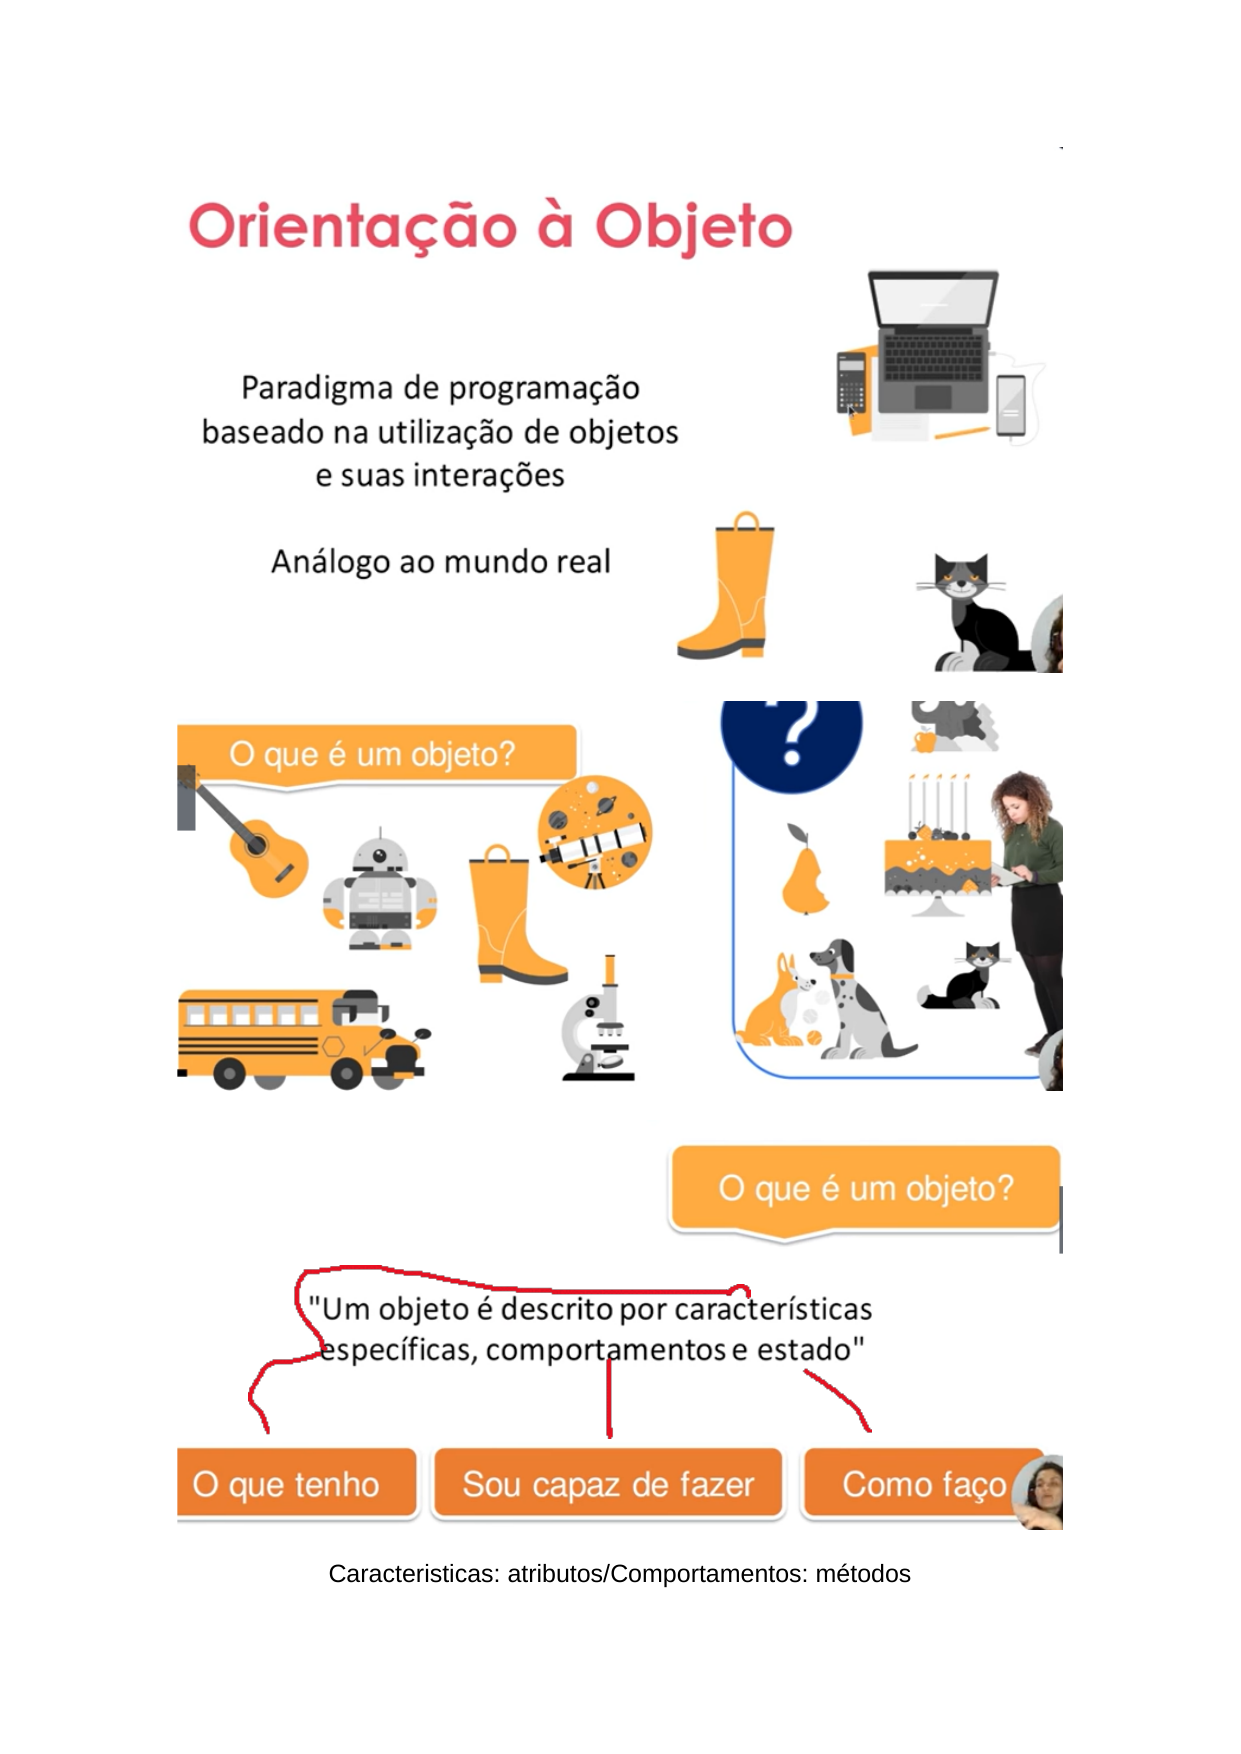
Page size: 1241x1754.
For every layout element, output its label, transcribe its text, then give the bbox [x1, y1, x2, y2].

picture [177, 1120, 1063, 1530]
picture [177, 701, 1063, 1091]
picture [177, 147, 1063, 673]
text Caracteristicas: atributos/Comportamentos: métodos [177, 1558, 1063, 1587]
